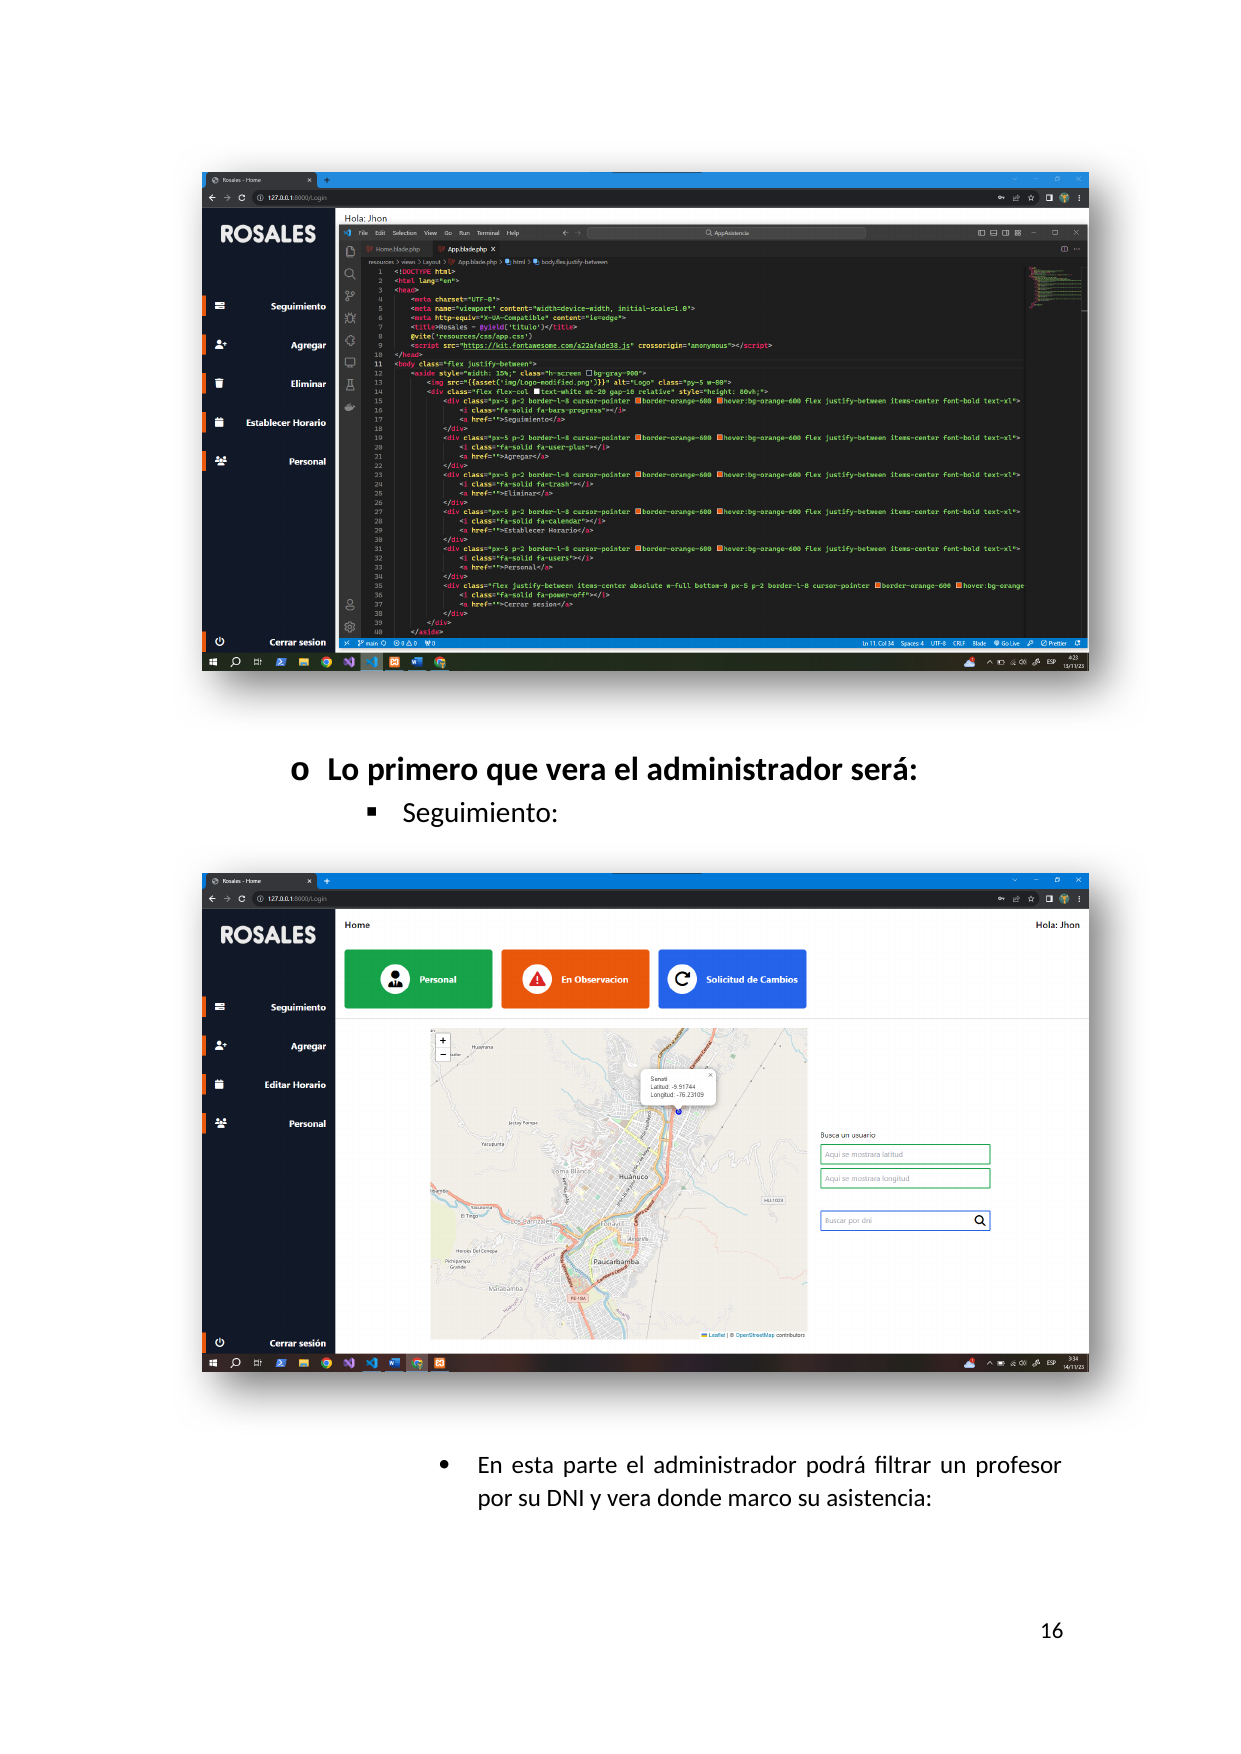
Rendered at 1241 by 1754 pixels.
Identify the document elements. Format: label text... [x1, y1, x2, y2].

list Lo primero que vera el administrador será: [290, 748, 1063, 790]
picture [202, 873, 1089, 1372]
list Seguimiento: [365, 794, 1063, 829]
list En esta parte el administrador podrá filtrar un profesor por su DNI y vera donde marco su asistencia: [440, 1449, 1063, 1512]
picture [202, 172, 1089, 671]
